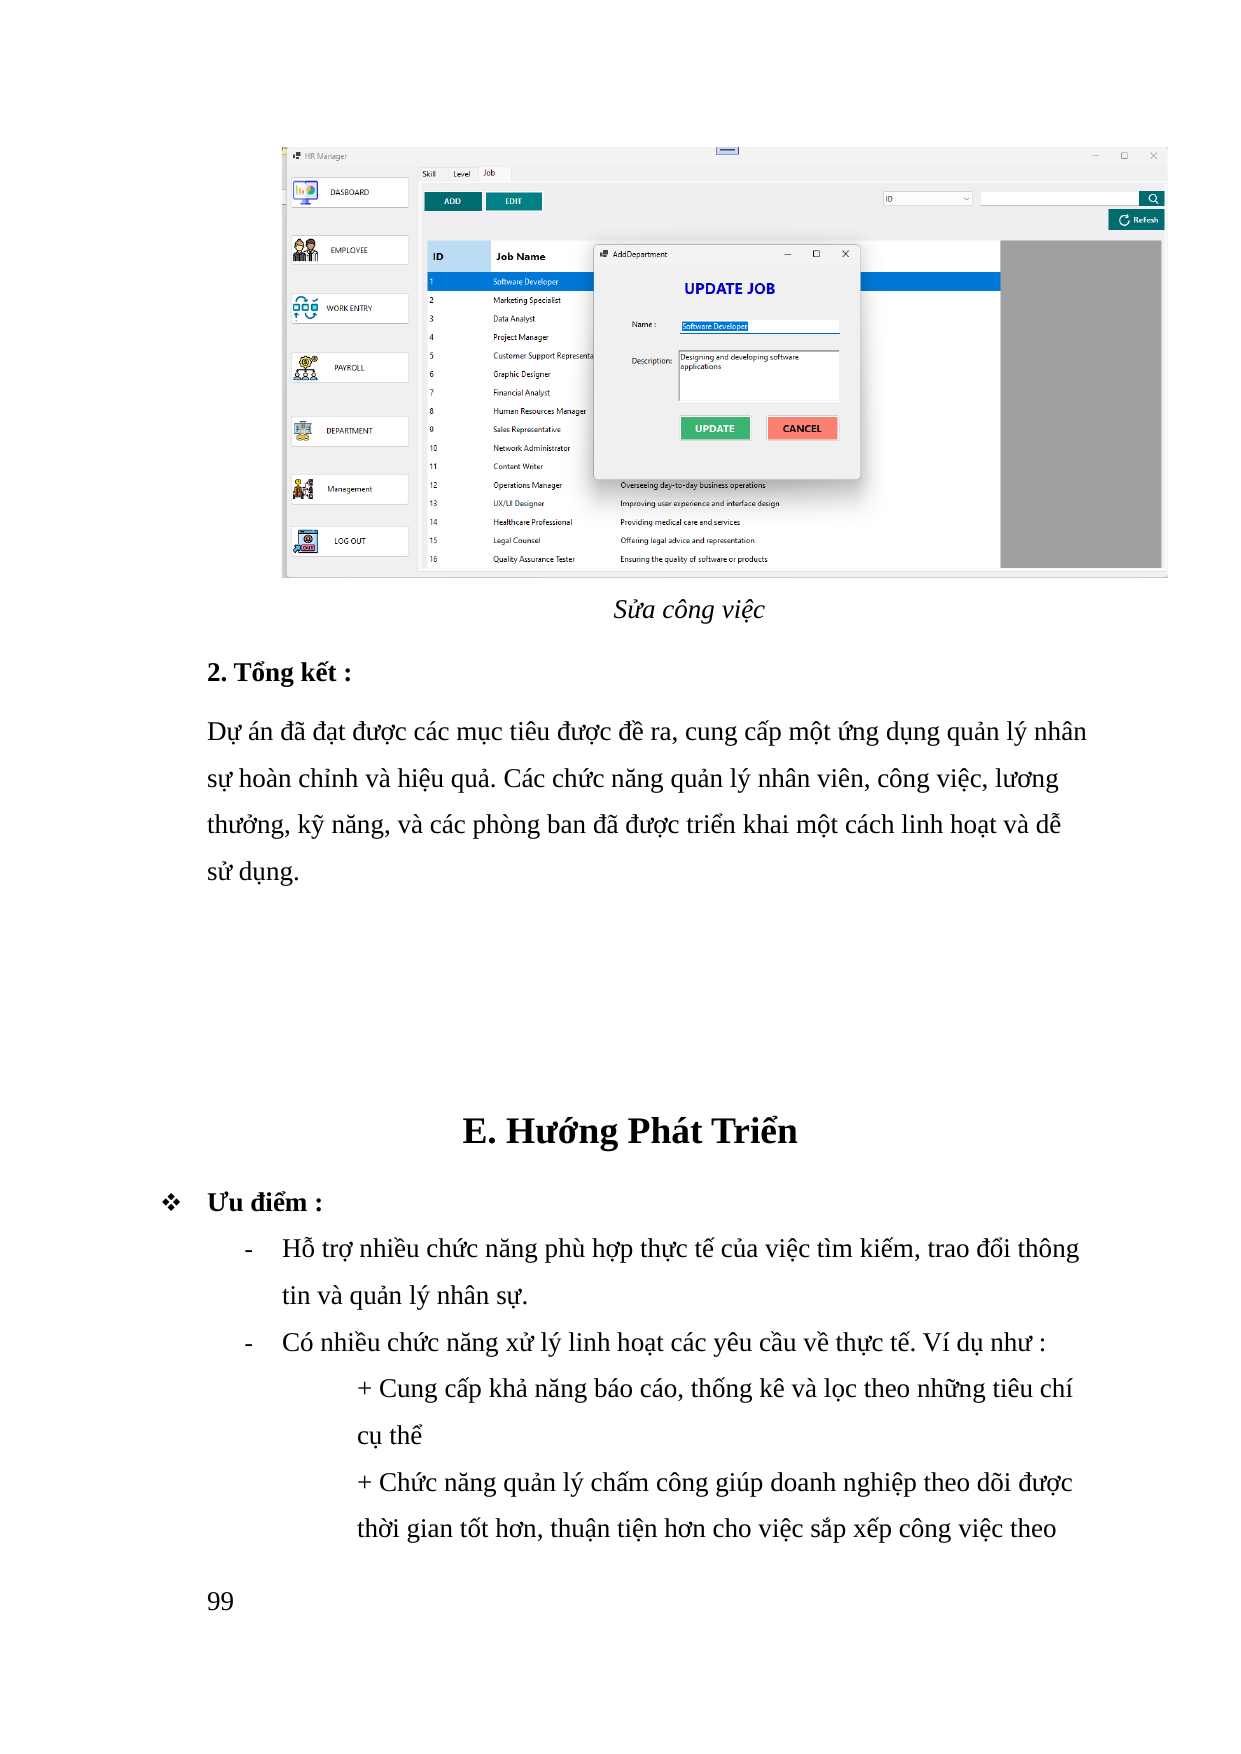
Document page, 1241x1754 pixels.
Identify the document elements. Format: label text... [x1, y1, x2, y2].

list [357, 1466, 1092, 1543]
picture [281, 147, 1168, 578]
list Hỗ trợ nhiều chức năng phù hợp thực tế của việc tìm kiếm, trao đổi thông tin và quản lý nhân sự. [244, 1232, 1092, 1310]
text Dự án đã đạt được các mục tiêu được đề ra, cung cấp một ứng dụng quản lý nhân sự hoàn chỉnh và hiệu quả. Các chức năng quản lý nhân viên, công việc, lương thưởng, kỹ năng, và các phòng ban đã được triển khai một cách linh hoạt và dễ sử dụng. [207, 715, 1092, 886]
list Có nhiều chức năng xử lý linh hoạt các yêu cầu về thực tế. Ví dụ như : [244, 1326, 1092, 1357]
list + Cung cấp khả năng báo cáo, thống kê và lọc theo những tiêu chí cụ thể [357, 1372, 1092, 1450]
text 2. Tổng kết : [207, 656, 1092, 687]
text E. Hướng Phát Triển [207, 1108, 1092, 1152]
list Sửa công việc [282, 593, 1092, 624]
list Ưu điểm : [160, 1186, 1092, 1217]
